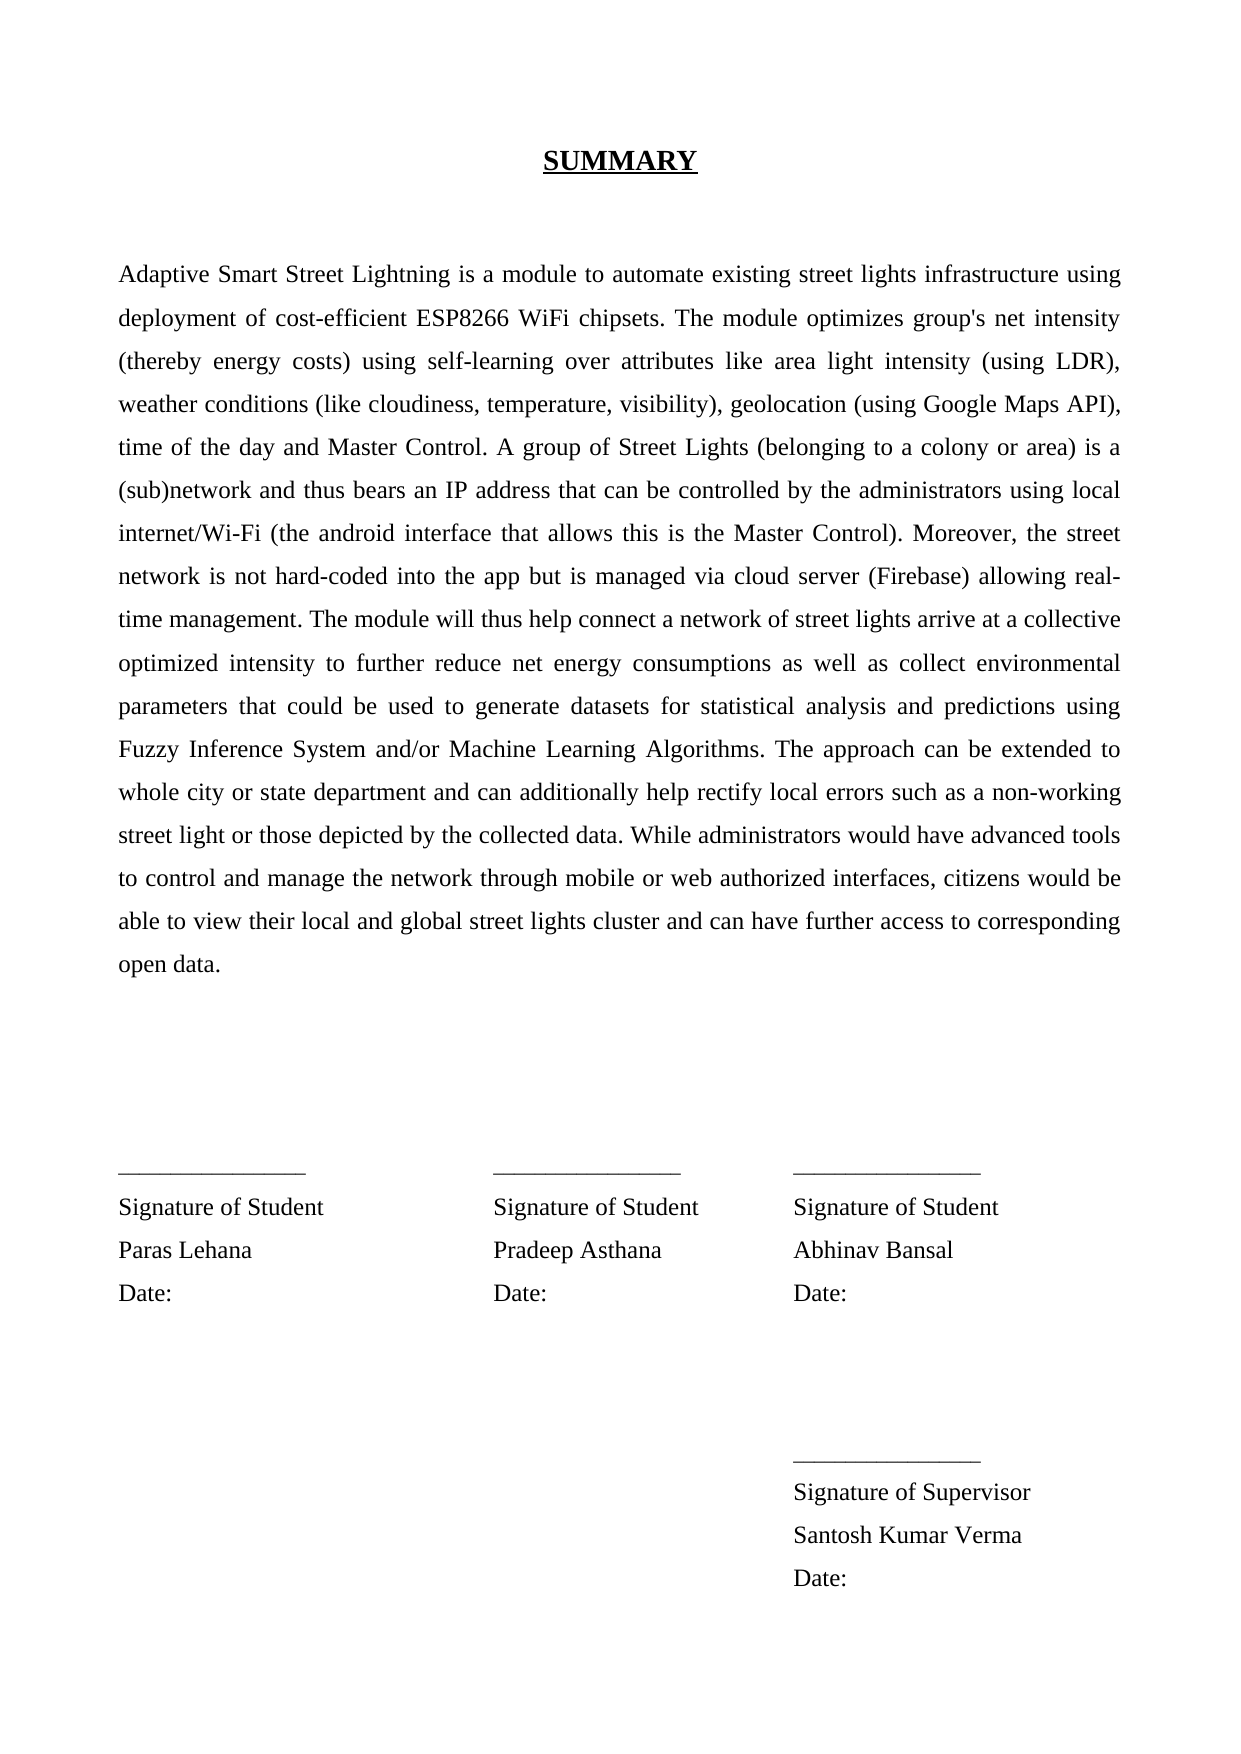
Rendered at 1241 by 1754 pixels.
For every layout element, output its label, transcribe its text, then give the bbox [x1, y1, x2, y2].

text Date: [118, 1563, 1122, 1592]
text __________________ __________________ __________________ [118, 1153, 1122, 1177]
text Signature of Supervisor [793, 1477, 1122, 1506]
subtitle SUMMARY [118, 143, 1122, 177]
text Signature of Student Signature of Student Signature of Student Paras Lehana Pradeep Asthana Abhinav Bansal [118, 1192, 1122, 1264]
text Adaptive Smart Street Lightning is a module to automate existing street lights infrastructure using deployment of cost-efficient ESP8266 WiFi chipsets. The module optimizes group's net intensity (thereby energy costs) using self-learning over attributes like area light intensity (using LDR), weather conditions (like cloudiness, temperature, visibility), geolocation (using Google Maps API), time of the day and Master Control. A group of Street Lights (belonging to a colony or area) is a (sub)network and thus bears an IP address that can be controlled by the administrators using local internet/Wi-Fi (the android interface that allows this is the Master Control). Moreover, the street network is not hard-coded into the app but is managed via cloud server (Firebase) allowing real-time management. The module will thus help connect a network of street lights arrive at a collective optimized intensity to further reduce net energy consumptions as well as collect environmental parameters that could be used to generate datasets for statistical analysis and predictions using Fuzzy Inference System and/or Machine Learning Algorithms. The approach can be extended to whole city or state department and can additionally help rectify local errors such as a non-working street light or those depicted by the collected data. While administrators would have advanced tools to control and manage the network through mobile or web authorized interfaces, citizens would be able to view their local and global street lights cluster and can have further access to corresponding open data. [118, 259, 1122, 978]
text __________________ [793, 1441, 1122, 1465]
text Santosh Kumar Verma [118, 1520, 1122, 1549]
text Date: Date: Date: [118, 1278, 1122, 1307]
